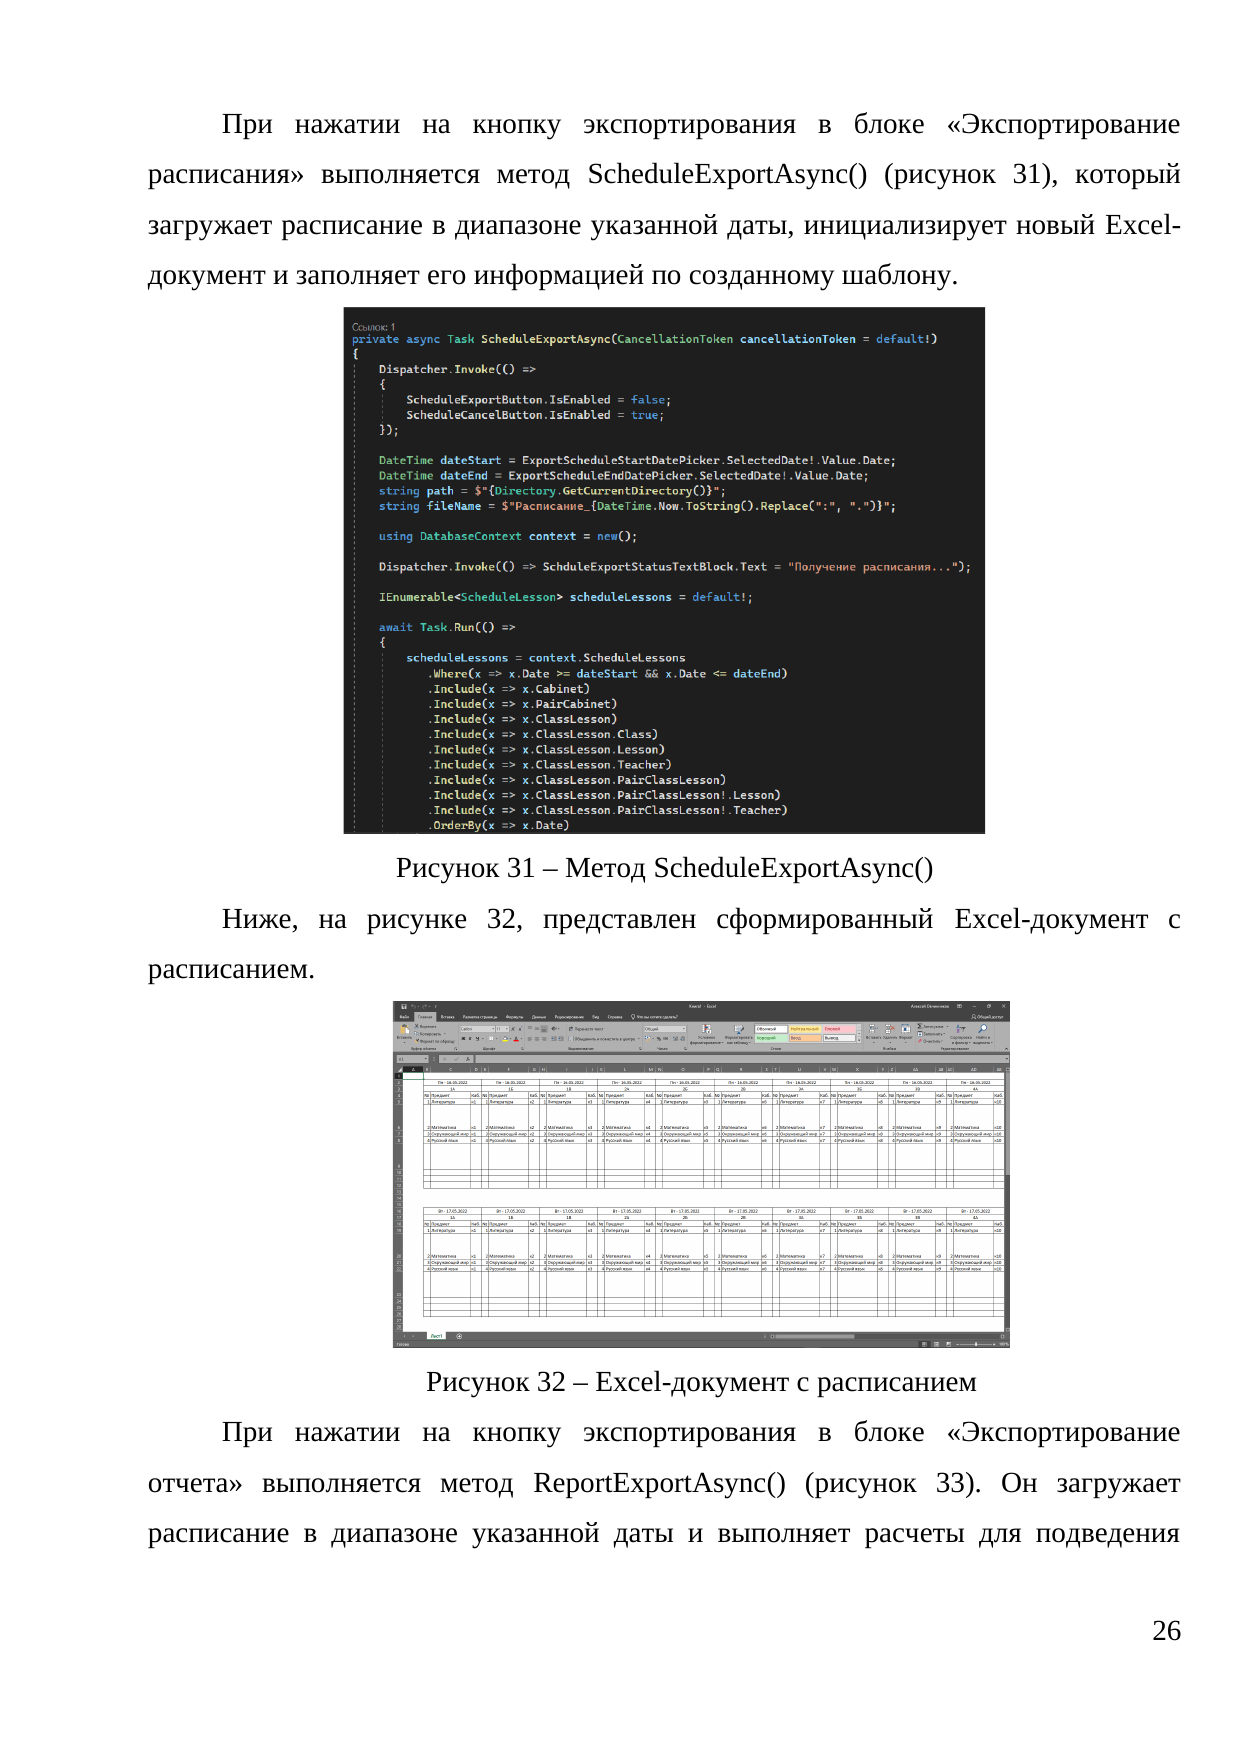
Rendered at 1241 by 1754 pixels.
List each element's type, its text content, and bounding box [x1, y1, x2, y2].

picture [343, 307, 986, 834]
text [148, 1414, 1181, 1548]
text Рисунок 31 – Метод ScheduleExportAsync() [148, 851, 1181, 884]
text Ниже, на рисунке 32, представлен сформированный Excel-документ с расписанием. [148, 901, 1181, 985]
text При нажатии на кнопку экспортирования в блоке «Экспортирование расписания» выполняется метод ScheduleExportAsync() (рисунок 31), который загружает расписание в диапазоне указанной даты, инициализирует новый Excel-документ и заполняет его информацией по созданному шаблону. [148, 106, 1181, 291]
picture [392, 1001, 1010, 1348]
text Рисунок 32 – Excel-документ с расписанием [148, 1364, 1181, 1398]
